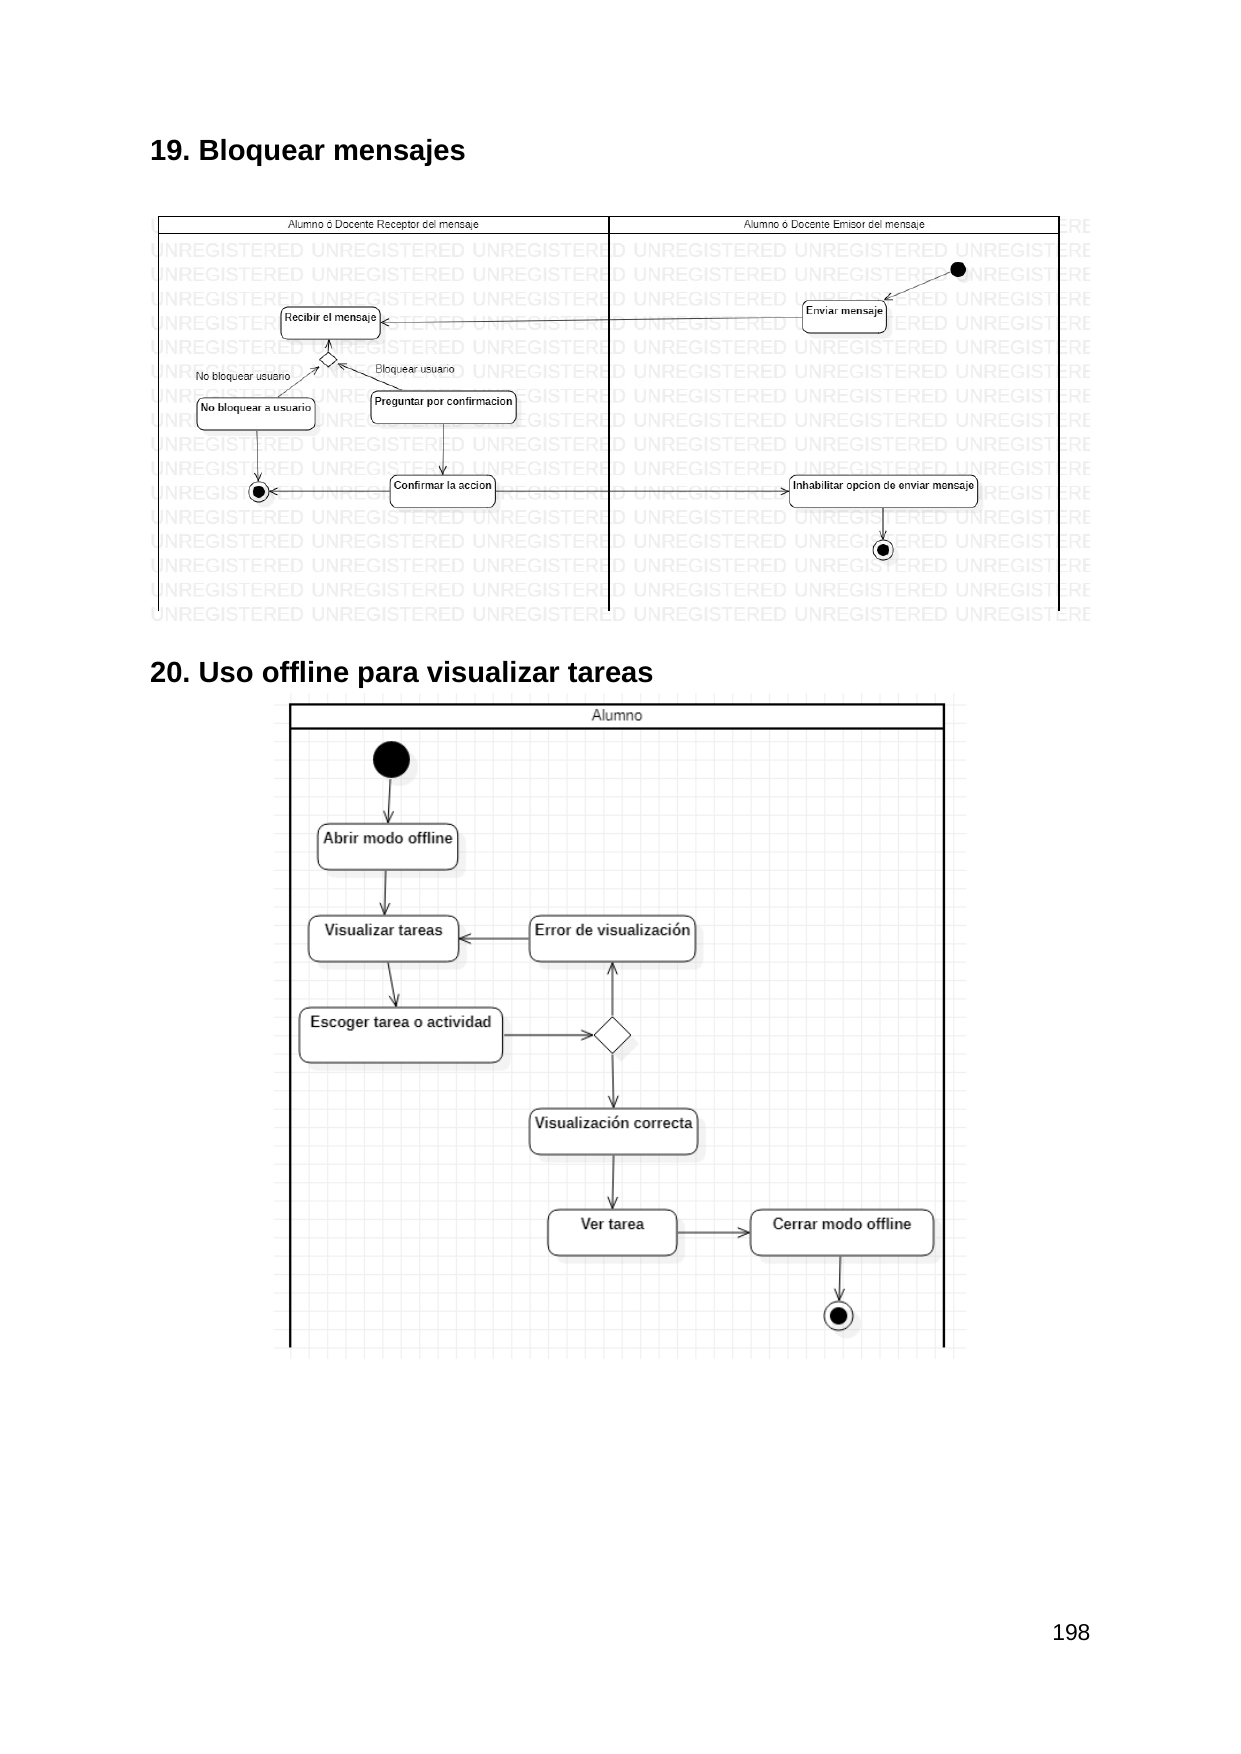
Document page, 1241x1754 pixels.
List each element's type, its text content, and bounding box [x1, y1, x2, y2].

text 20. Uso offline para visualizar tareas [150, 655, 1090, 688]
picture [150, 208, 1091, 643]
text 19. Bloquear mensajes [150, 133, 1090, 166]
picture [273, 693, 967, 1359]
